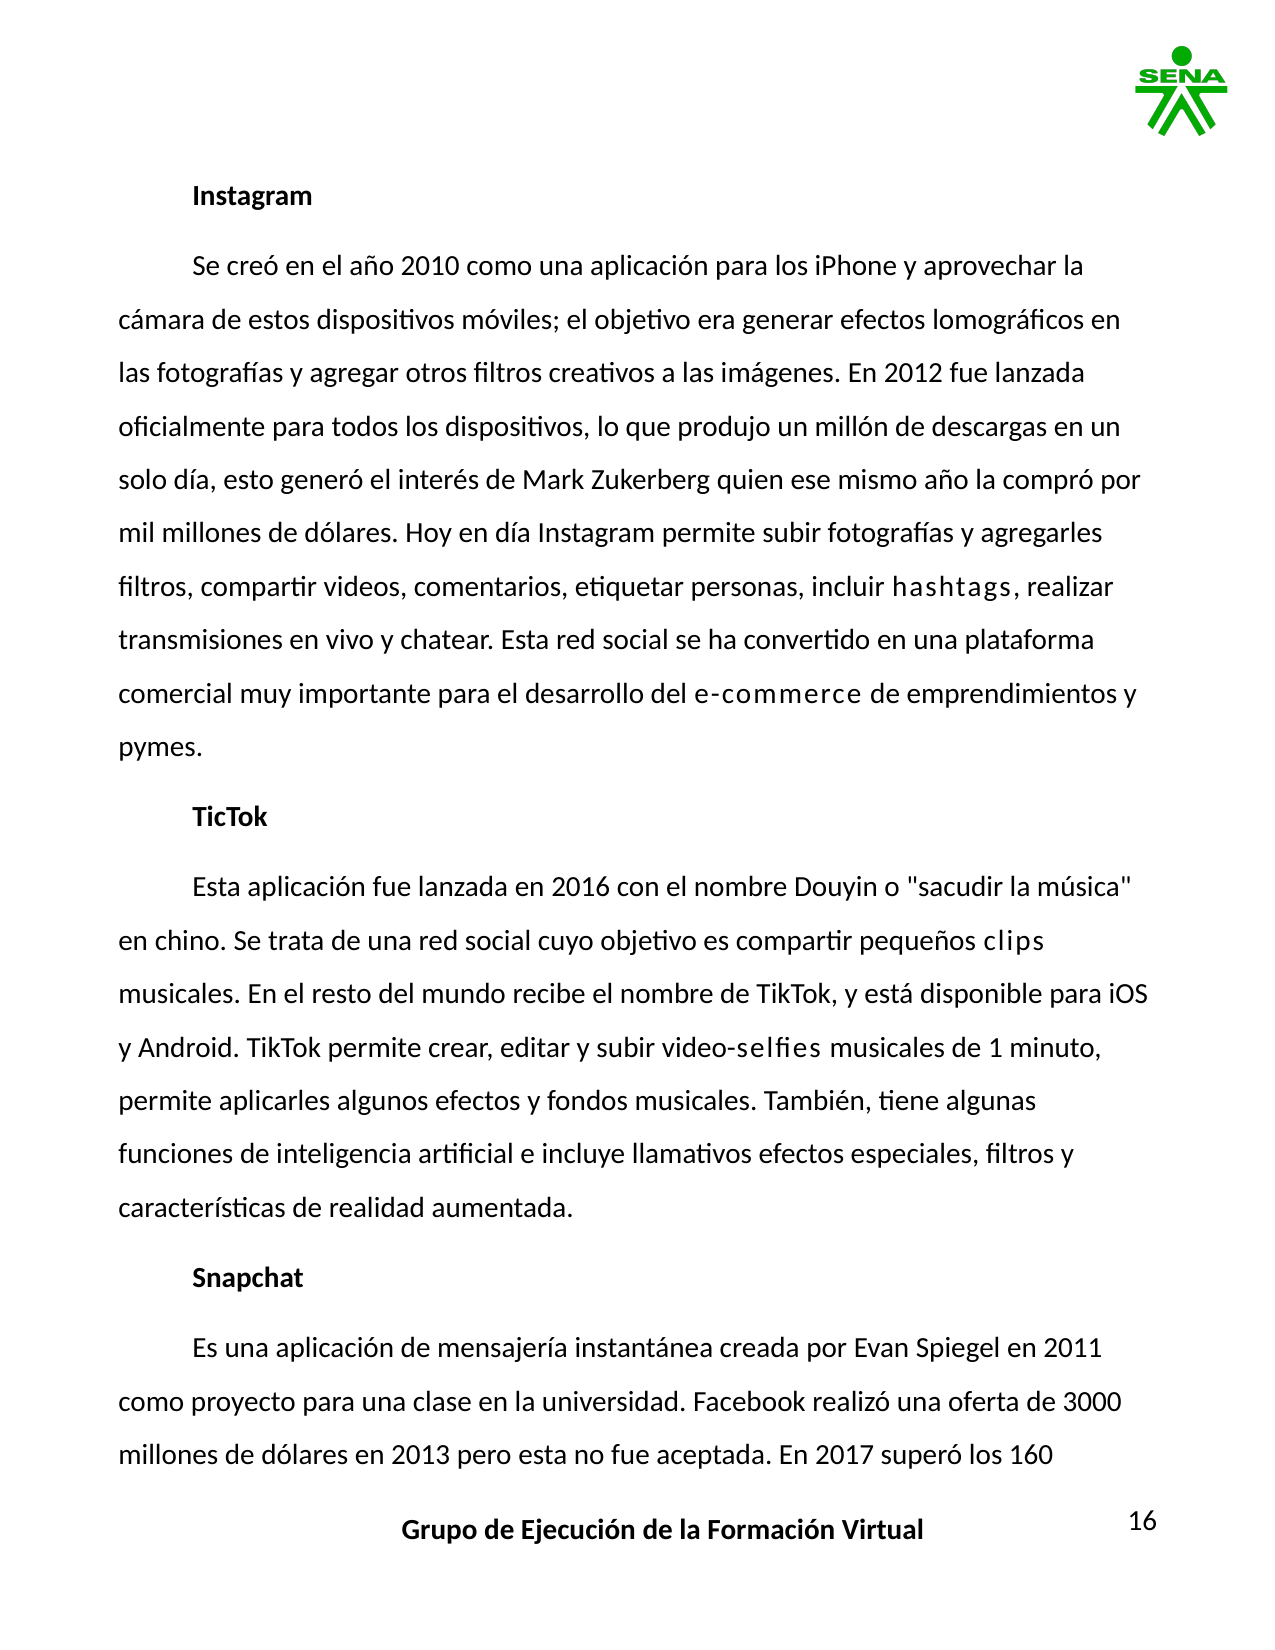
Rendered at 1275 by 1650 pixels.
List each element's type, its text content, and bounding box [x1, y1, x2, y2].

text Se creó en el año 2010 como una aplicación para los iPhone y aprovechar la cámara de estos dispositivos móviles; el objetivo era generar efectos lomográficos en las fotografías y agregar otros filtros creativos a las imágenes. En 2012 fue lanzada oficialmente para todos los dispositivos, lo que produjo un millón de descargas en un solo día, esto generó el interés de Mark Zukerberg quien ese mismo año la compró por mil millones de dólares. Hoy en día Instagram permite subir fotografías y agregarles filtros, compartir videos, comentarios, etiquetar personas, incluir hashtags, realizar transmisiones en vivo y chatear. Esta red social se ha convertido en una plataforma comercial muy importante para el desarrollo del e-commerce de emprendimientos y pymes. [118, 247, 1157, 764]
text Esta aplicación fue lanzada en 2016 con el nombre Douyin o "sacudir la música" en chino. Se trata de una red social cuyo objetivo es compartir pequeños clips musicales. En el resto del mundo recibe el nombre de TikTok, y está disponible para iOS y Android. TikTok permite crear, editar y subir video-selfies musicales de 1 minuto, permite aplicarles algunos efectos y fondos musicales. También, tiene algunas funciones de inteligencia artificial e incluye llamativos efectos especiales, filtros y características de realidad aumentada. [118, 868, 1157, 1225]
text Instagram [118, 177, 1157, 213]
text TicTok [118, 798, 1157, 834]
text Snapchat [118, 1259, 1157, 1295]
picture [1135, 46, 1228, 136]
